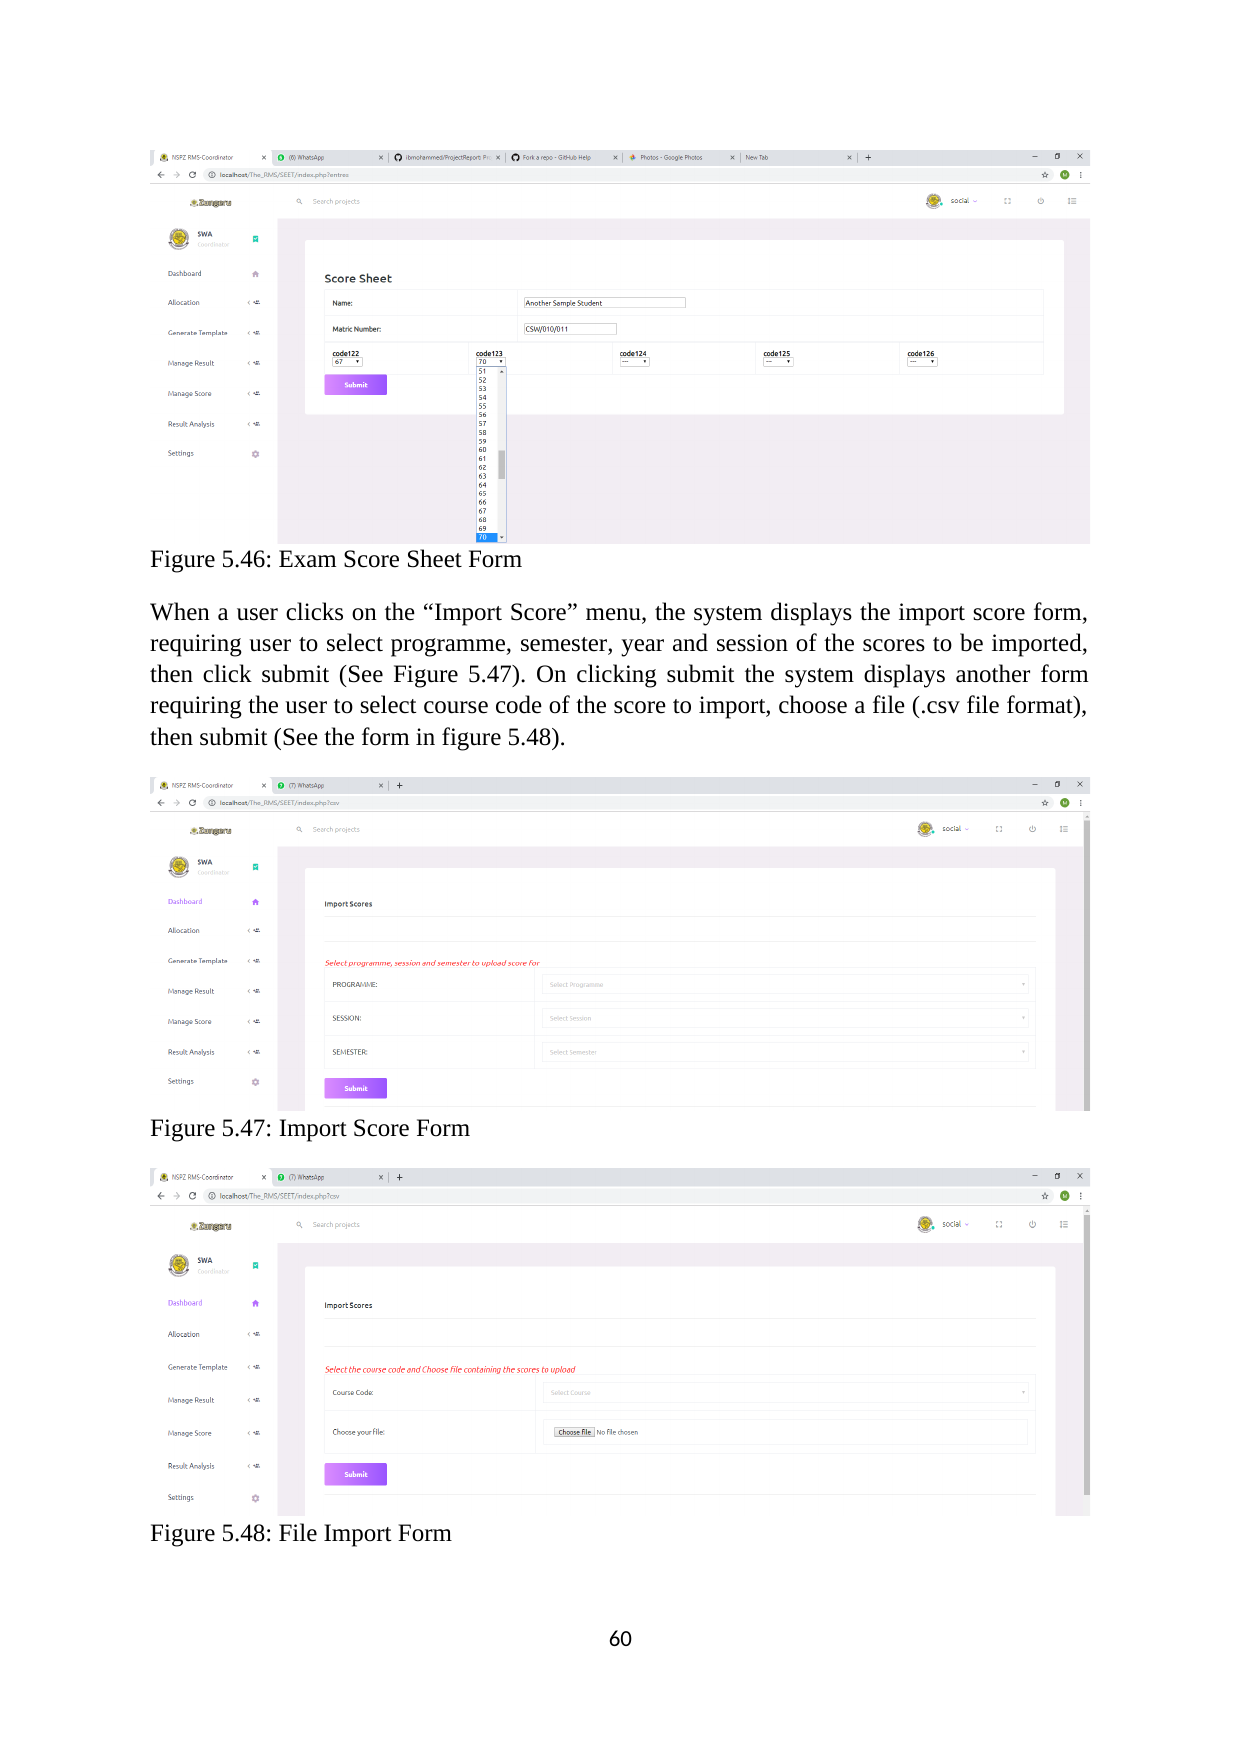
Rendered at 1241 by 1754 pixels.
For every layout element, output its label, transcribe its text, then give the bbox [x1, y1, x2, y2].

picture [150, 150, 1091, 544]
text Figure 5.48: File Import Form [150, 1516, 1090, 1547]
picture [150, 1168, 1091, 1516]
text When a user clicks on the “Import Score” menu, the system displays the import score form, requiring user to select programme, semester, year and session of the scores to be imported, then click submit (See Figure 5.47). On clicking submit the system displays another form requiring the user to select course code of the score to import, choose a file (.csv file format), then submit (See the form in figure 5.48). [150, 597, 1090, 750]
text Figure 5.47: Import Score Form [150, 1111, 1090, 1142]
text Figure 5.46: Exam Score Sheet Form [150, 544, 1090, 572]
picture [150, 777, 1091, 1111]
